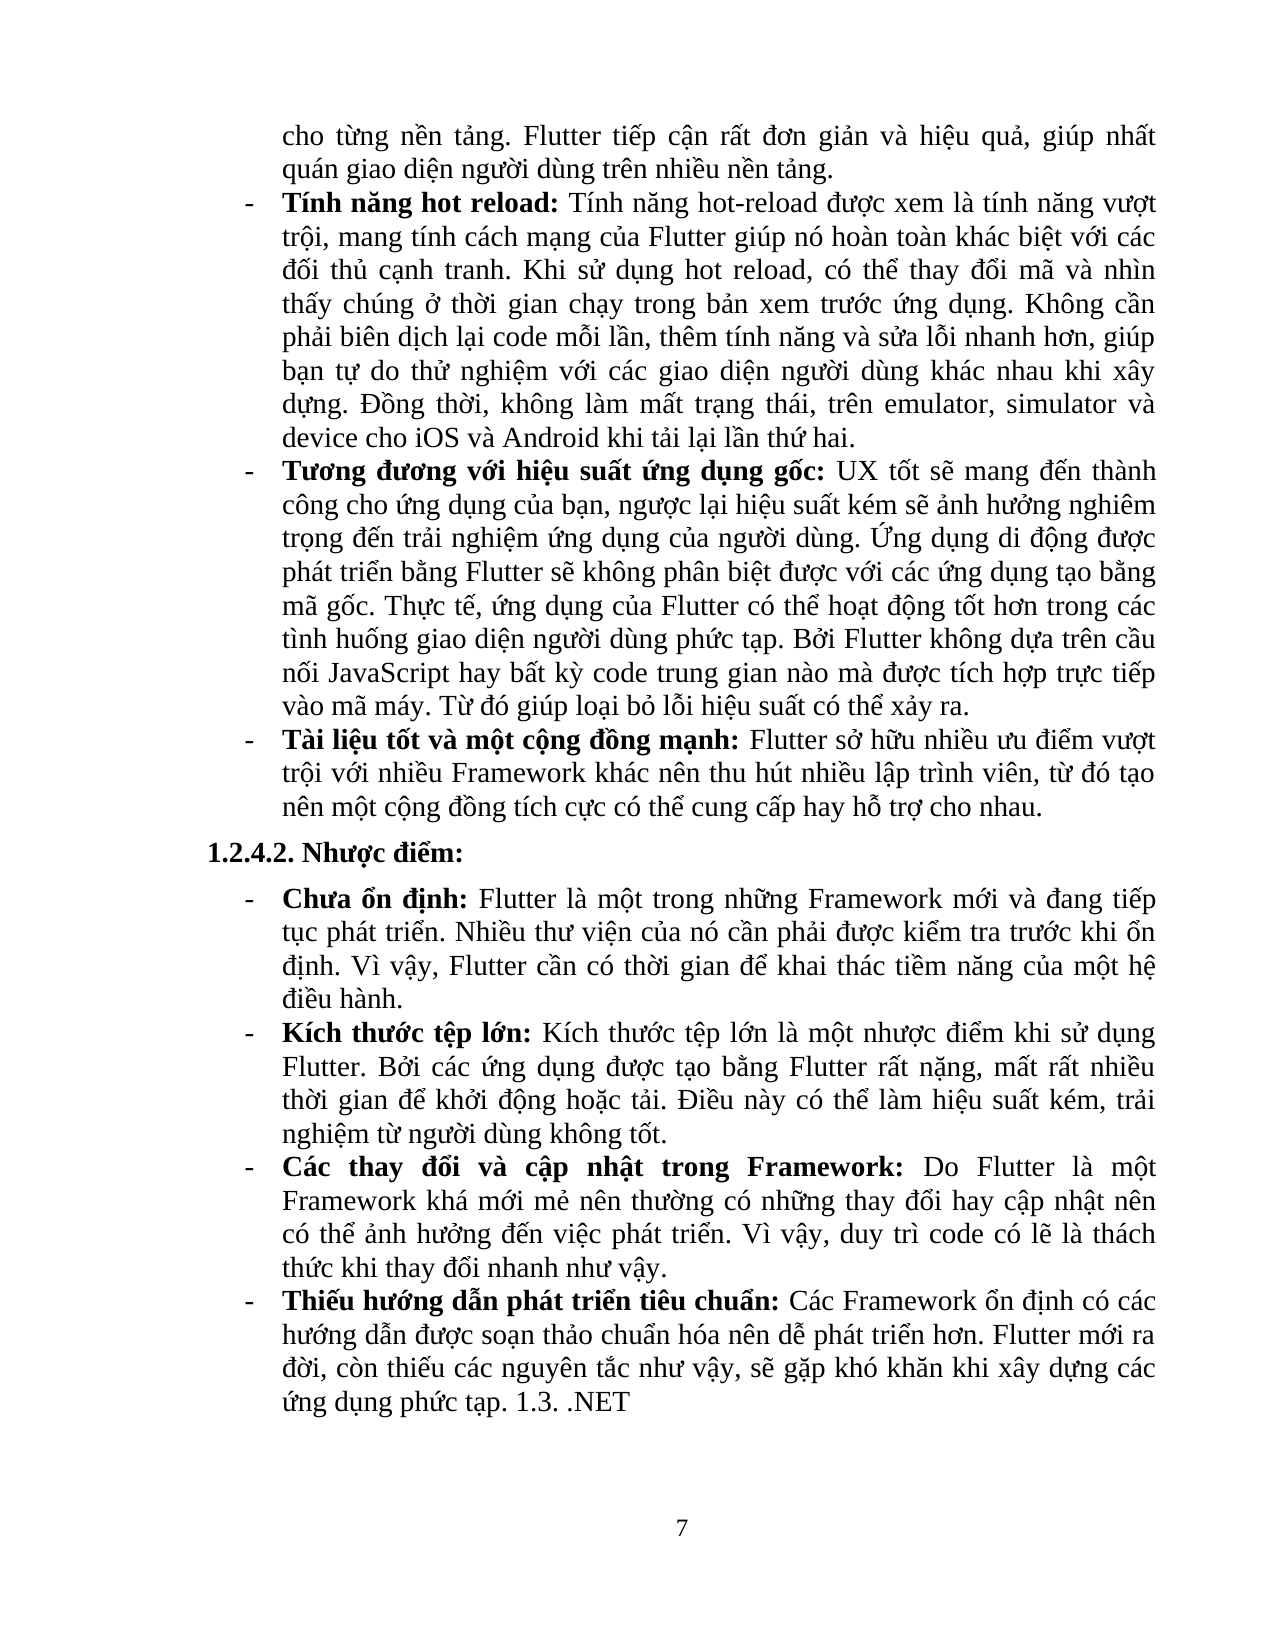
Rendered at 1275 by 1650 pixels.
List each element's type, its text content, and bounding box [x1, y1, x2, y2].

list Tính năng hot reload: Tính năng hot-reload được xem là tính năng vượt trội, mang tính cách mạng của Flutter giúp nó hoàn toàn khác biệt với các đối thủ cạnh tranh. Khi sử dụng hot reload, có thể thay đổi mã và nhìn thấy chúng ở thời gian chạy trong bản xem trước ứng dụng. Không cần phải biên dịch lại code mỗi lần, thêm tính năng và sửa lỗi nhanh hơn, giúp bạn tự do thử nghiệm với các giao diện người dùng khác nhau khi xây dựng. Đồng thời, không làm mất trạng thái, trên emulator, simulator và device cho iOS và Android khi tải lại lần thứ hai. [244, 185, 1157, 453]
list Các thay đổi và cập nhật trong Framework: Do Flutter là một Framework khá mới mẻ nên thường có những thay đổi hay cập nhật nên có thể ảnh hưởng đến việc phát triển. Vì vậy, duy trì code có lẽ là thách thức khi thay đổi nhanh như vậy. [244, 1149, 1157, 1283]
list Tương đương với hiệu suất ứng dụng gốc: UX tốt sẽ mang đến thành công cho ứng dụng của bạn, ngược lại hiệu suất kém sẽ ảnh hưởng nghiêm trọng đến trải nghiệm ứng dụng của người dùng. Ứng dụng di động được phát triển bằng Flutter sẽ không phân biệt được với các ứng dụng tạo bằng mã gốc. Thực tế, ứng dụng của Flutter có thể hoạt động tốt hơn trong các tình huống giao diện người dùng phức tạp. Bởi Flutter không dựa trên cầu nối JavaScript hay bất kỳ code trung gian nào mà được tích hợp trực tiếp vào mã máy. Từ đó giúp loại bỏ lỗi hiệu suất có thể xảy ra. [244, 453, 1157, 722]
text 1.2.4.2. Nhược điểm: [207, 835, 1157, 868]
list Thiếu hướng dẫn phát triển tiêu chuẩn: Các Framework ổn định có các hướng dẫn được soạn thảo chuẩn hóa nên dễ phát triển hơn. Flutter mới ra đời, còn thiếu các nguyên tắc như vậy, sẽ gặp khó khăn khi xây dựng các ứng dụng phức tạp. 1.3. .NET [244, 1283, 1157, 1418]
list Kích thước tệp lớn: Kích thước tệp lớn là một nhược điểm khi sử dụng Flutter. Bởi các ứng dụng được tạo bằng Flutter rất nặng, mất rất nhiều thời gian để khởi động hoặc tải. Điều này có thể làm hiệu suất kém, trải nghiệm từ người dùng không tốt. [244, 1015, 1157, 1149]
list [244, 118, 1157, 185]
list Chưa ổn định: Flutter là một trong những Framework mới và đang tiếp tục phát triển. Nhiều thư viện của nó cần phải được kiểm tra trước khi ổn định. Vì vậy, Flutter cần có thời gian để khai thác tiềm năng của một hệ điều hành. [244, 881, 1157, 1015]
list Tài liệu tốt và một cộng đồng mạnh: Flutter sở hữu nhiều ưu điểm vượt trội với nhiều Framework khác nên thu hút nhiều lập trình viên, từ đó tạo nên một cộng đồng tích cực có thể cung cấp hay hỗ trợ cho nhau. [244, 722, 1157, 822]
